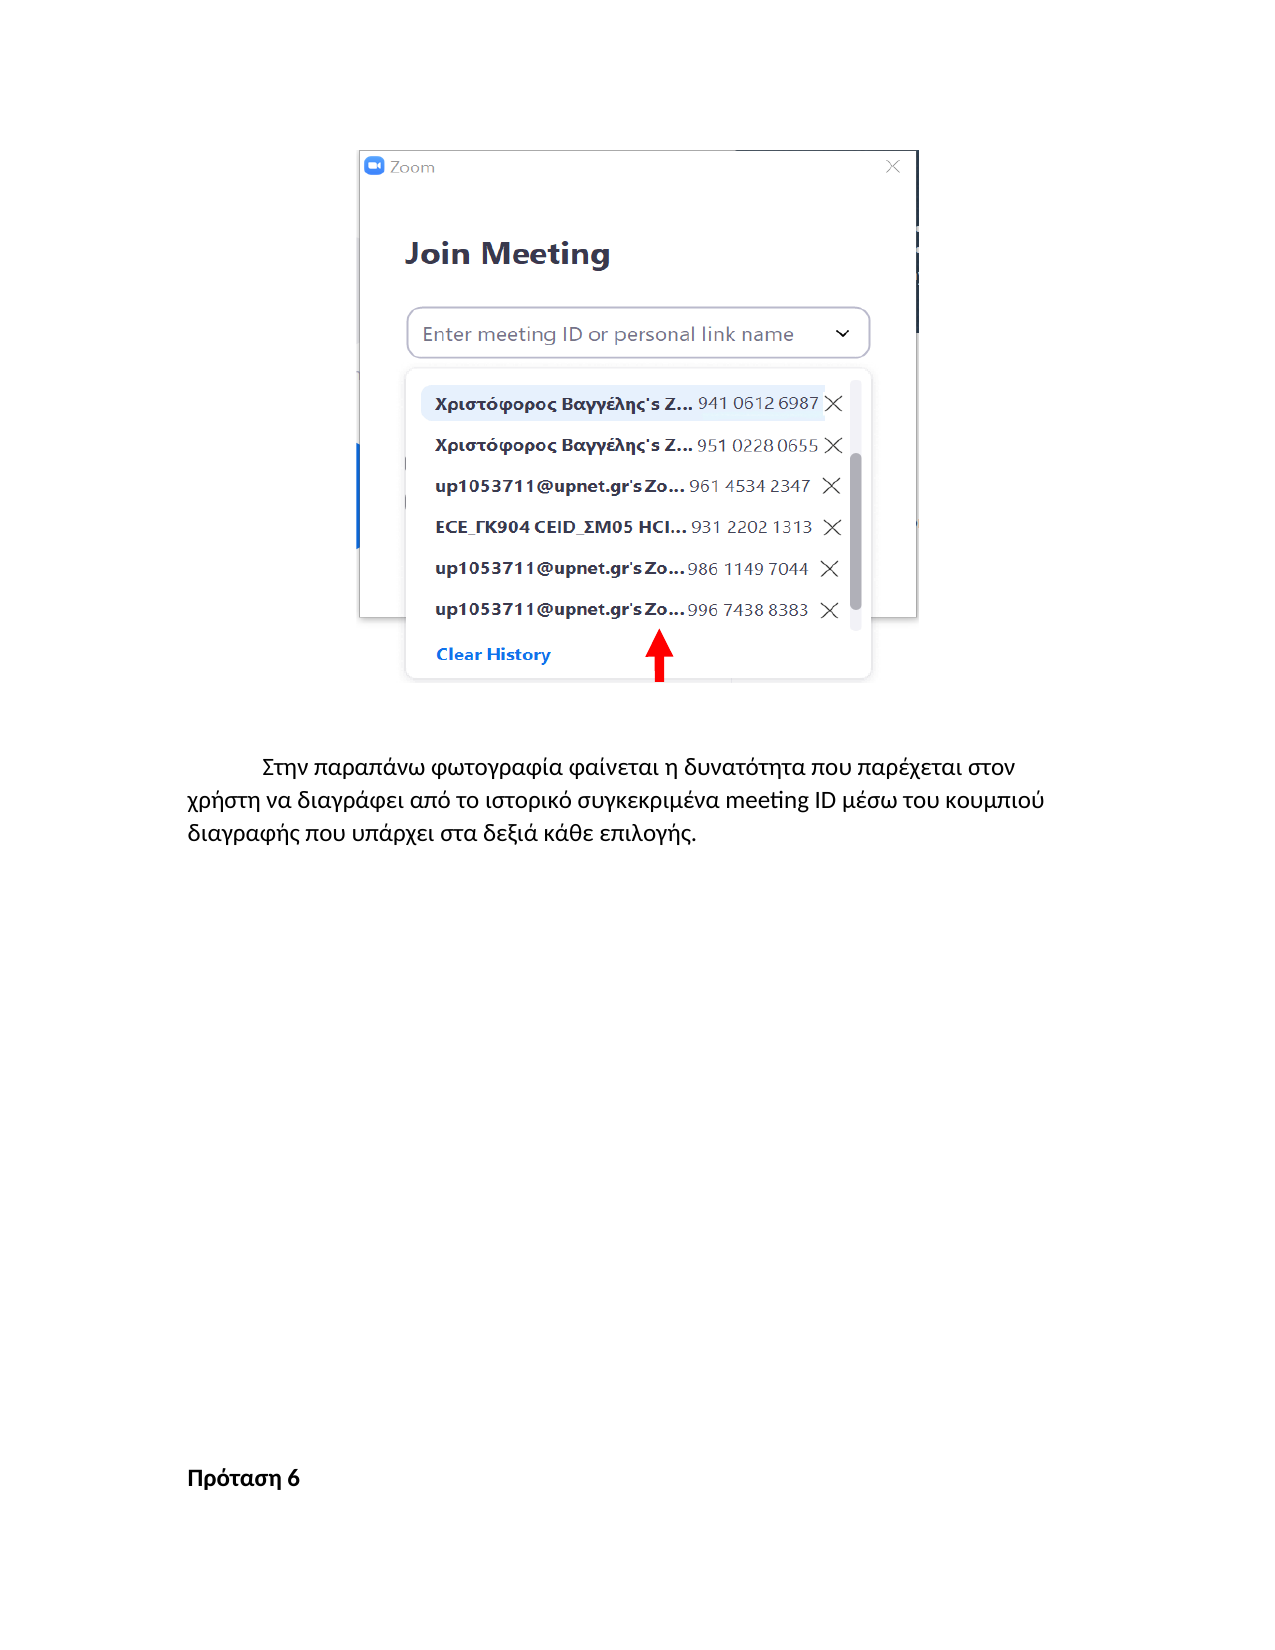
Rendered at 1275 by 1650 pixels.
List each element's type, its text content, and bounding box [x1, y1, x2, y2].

picture [356, 150, 919, 683]
text Πρόταση 6 [187, 1462, 1087, 1492]
text Στην παραπάνω φωτογραφία φαίνεται η δυνατότητα που παρέχεται στον χρήστη να διαγράφει από το ιστορικό συγκεκριμένα meeting ID μέσω του κουμπιού διαγραφής που υπάρχει στα δεξιά κάθε επιλογής. [187, 751, 1087, 848]
